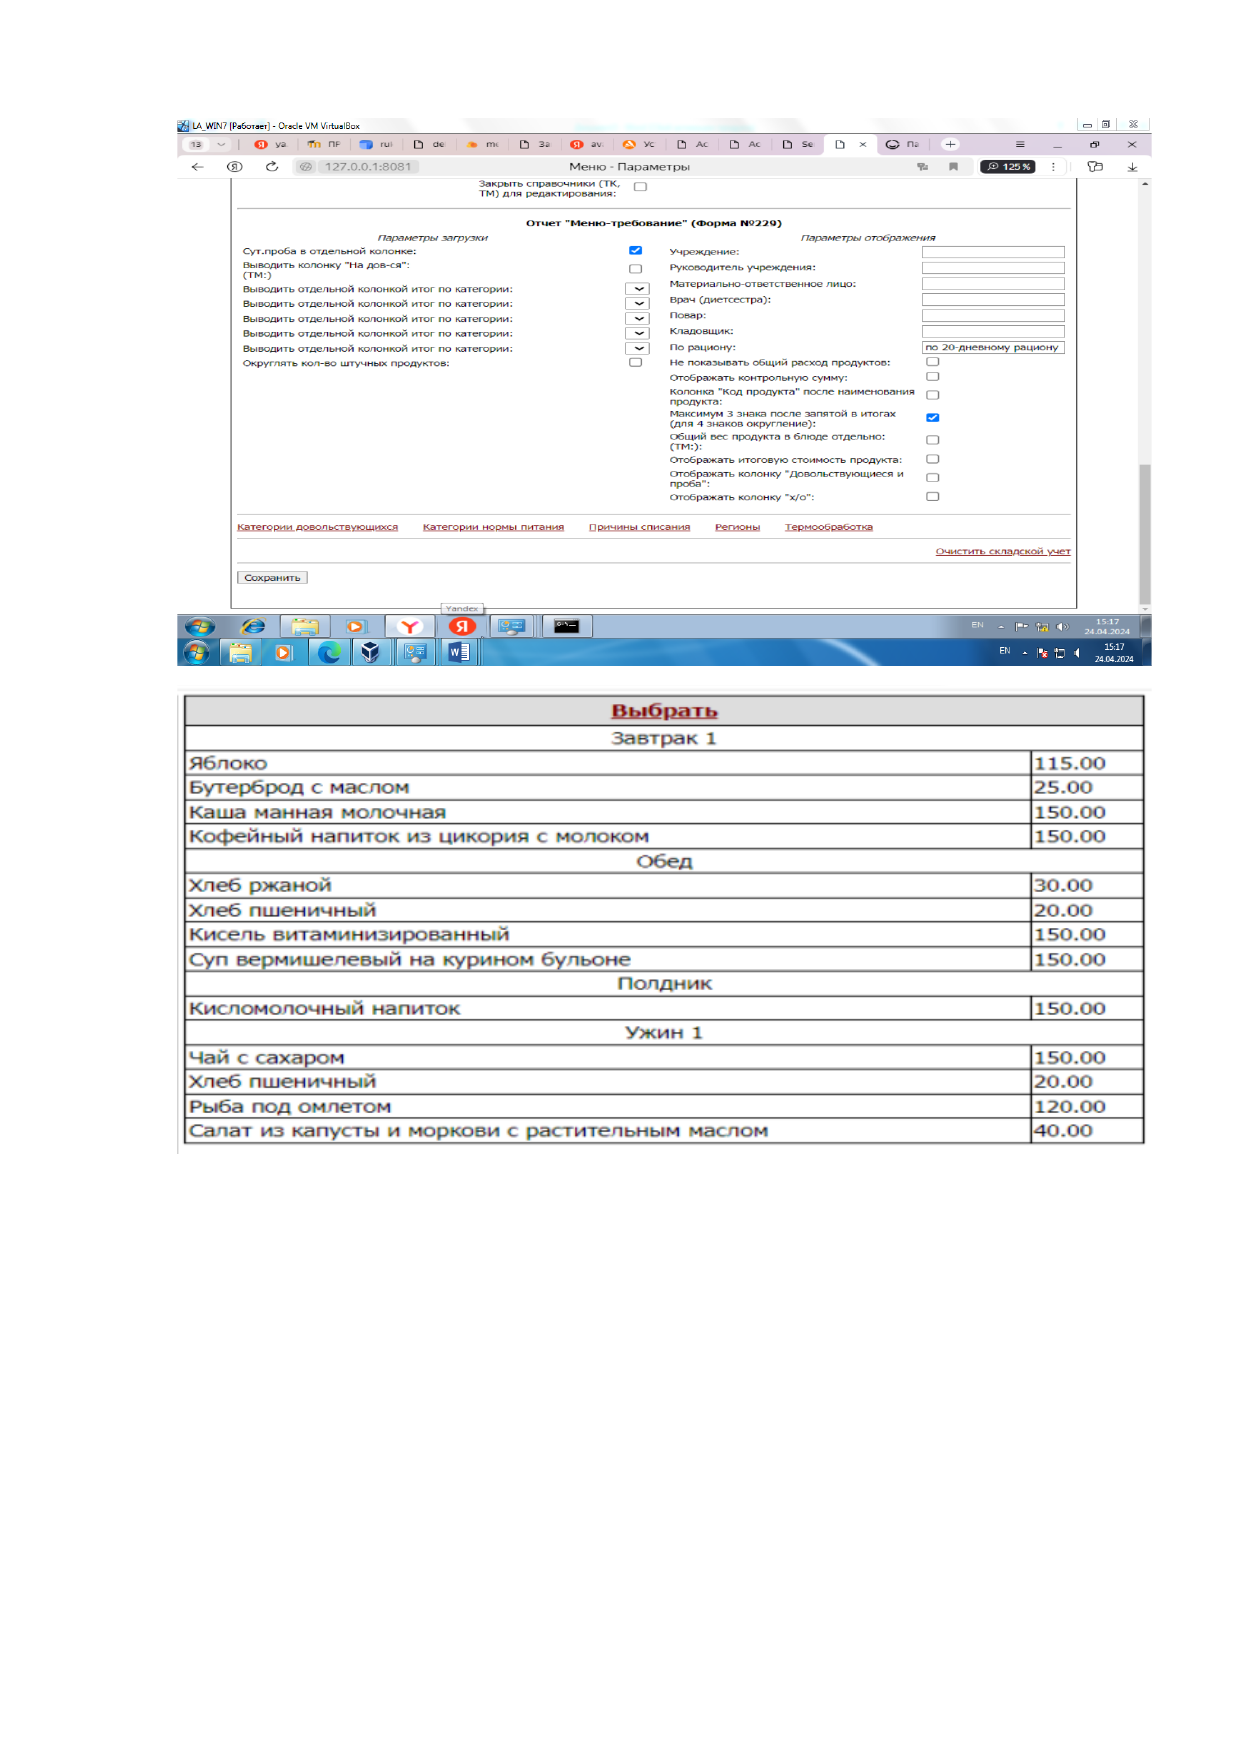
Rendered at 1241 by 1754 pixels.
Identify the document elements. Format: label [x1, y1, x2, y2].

picture [177, 685, 1152, 1154]
picture [177, 118, 1152, 666]
